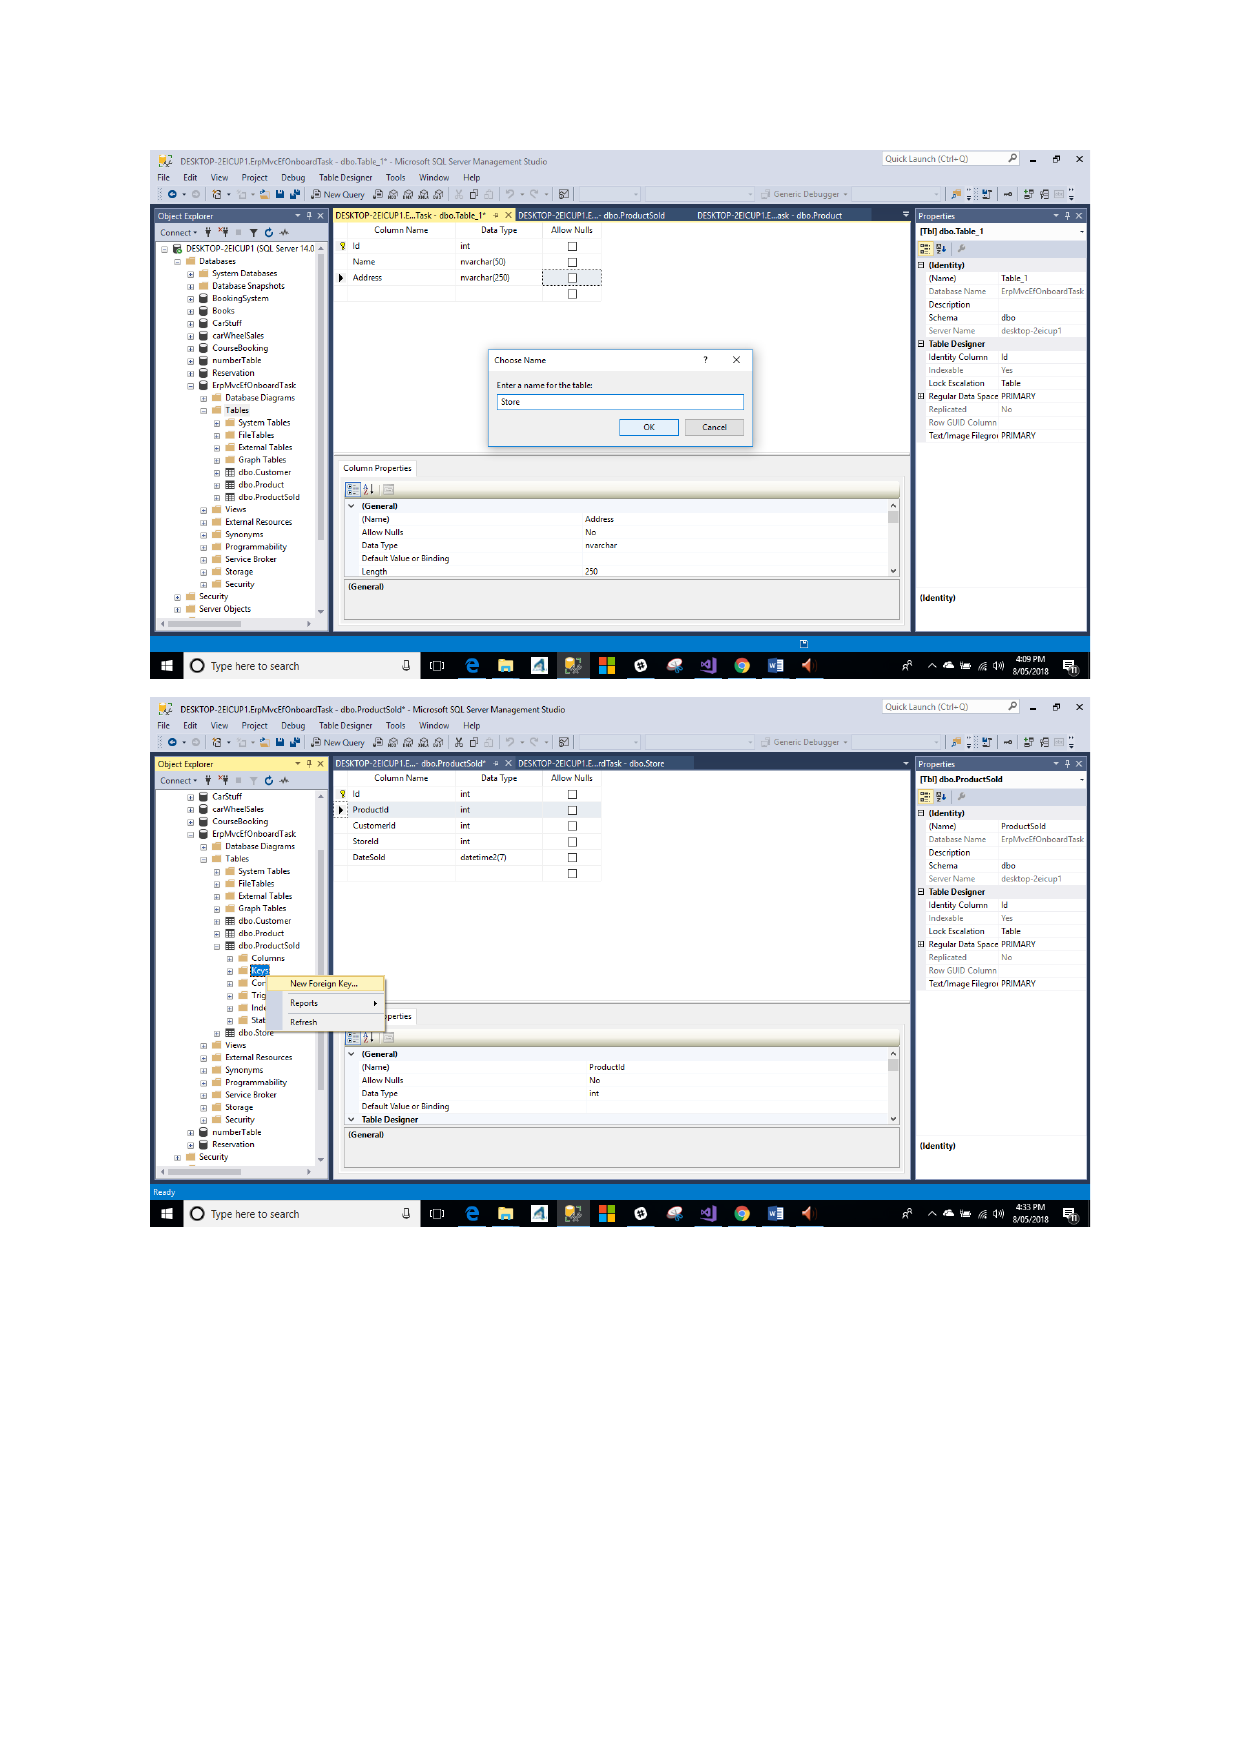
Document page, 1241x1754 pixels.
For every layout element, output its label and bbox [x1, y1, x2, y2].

picture [150, 697, 1091, 1227]
picture [150, 150, 1091, 679]
